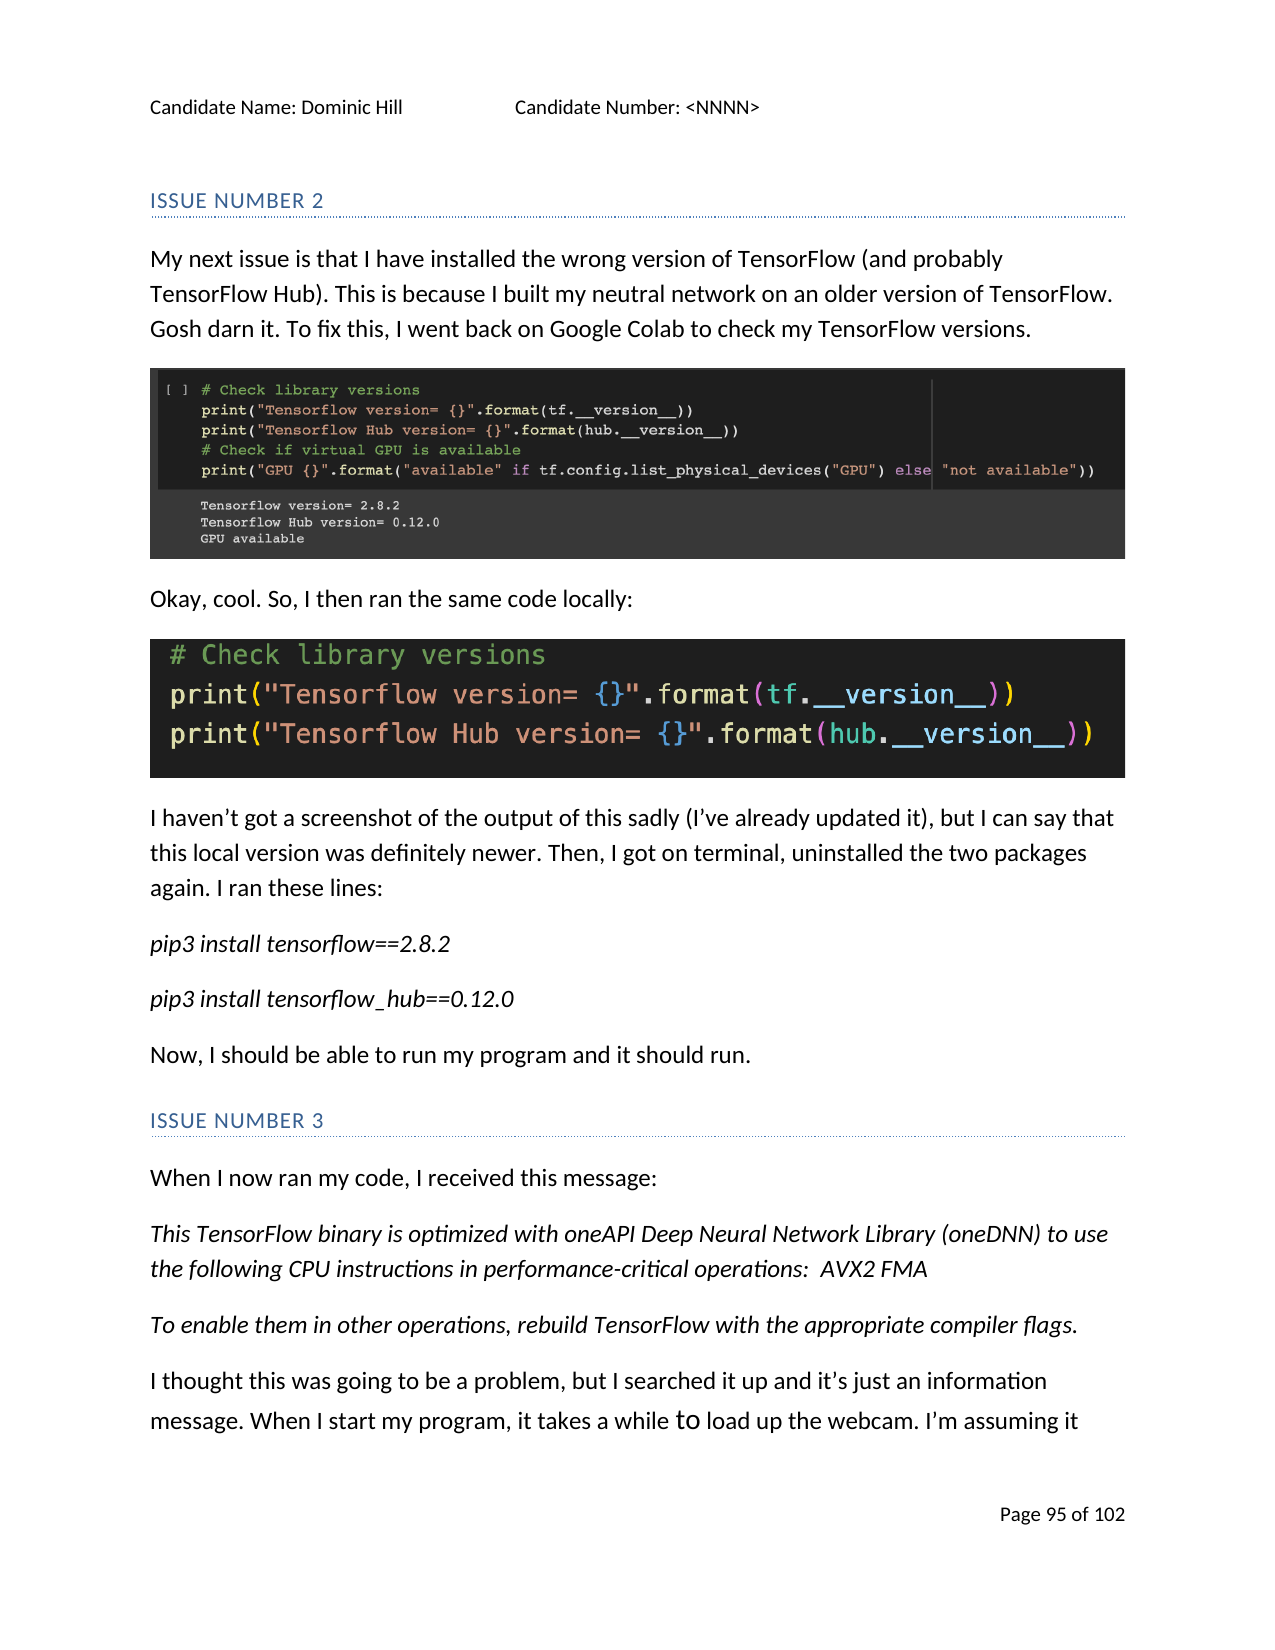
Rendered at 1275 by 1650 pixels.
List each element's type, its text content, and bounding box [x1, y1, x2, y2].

text My next issue is that I have installed the wrong version of TensorFlow (and probably TensorFlow Hub). This is because I built my neutral network on an older version of TensorFlow. Gosh darn it. To fix this, I went back on Google Colab to check my TensorFlow versions. [150, 243, 1125, 343]
text When I now ran my code, I received this message: [150, 1162, 1125, 1193]
text This TensorFlow binary is optimized with oneAPI Deep Neural Network Library (oneDNN) to use the following CPU instructions in performance-critical operations: AVX2 FMA [150, 1218, 1125, 1284]
subtitle Issue number 3 [150, 1106, 1125, 1137]
text pip3 install tensorflow_hub==0.12.0 [150, 984, 1125, 1014]
subtitle Issue number 2 [150, 186, 1125, 218]
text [150, 1365, 1125, 1436]
text Okay, cool. So, I then ran the same code locally: [150, 583, 1125, 614]
text pip3 install tensorflow==2.8.2 [150, 928, 1125, 958]
picture [150, 639, 1125, 778]
text I haven’t got a screenshot of the output of this sadly (I’ve already updated it), but I can say that this local version was definitely newer. Then, I got on terminal, uninstalled the two packages again. I ran these lines: [150, 802, 1125, 902]
text Now, I should be able to run my program and it should run. [150, 1039, 1125, 1070]
text To enable them in other operations, rebuild TensorFlow with the appropriate compiler flags. [150, 1309, 1125, 1339]
picture [150, 368, 1125, 559]
